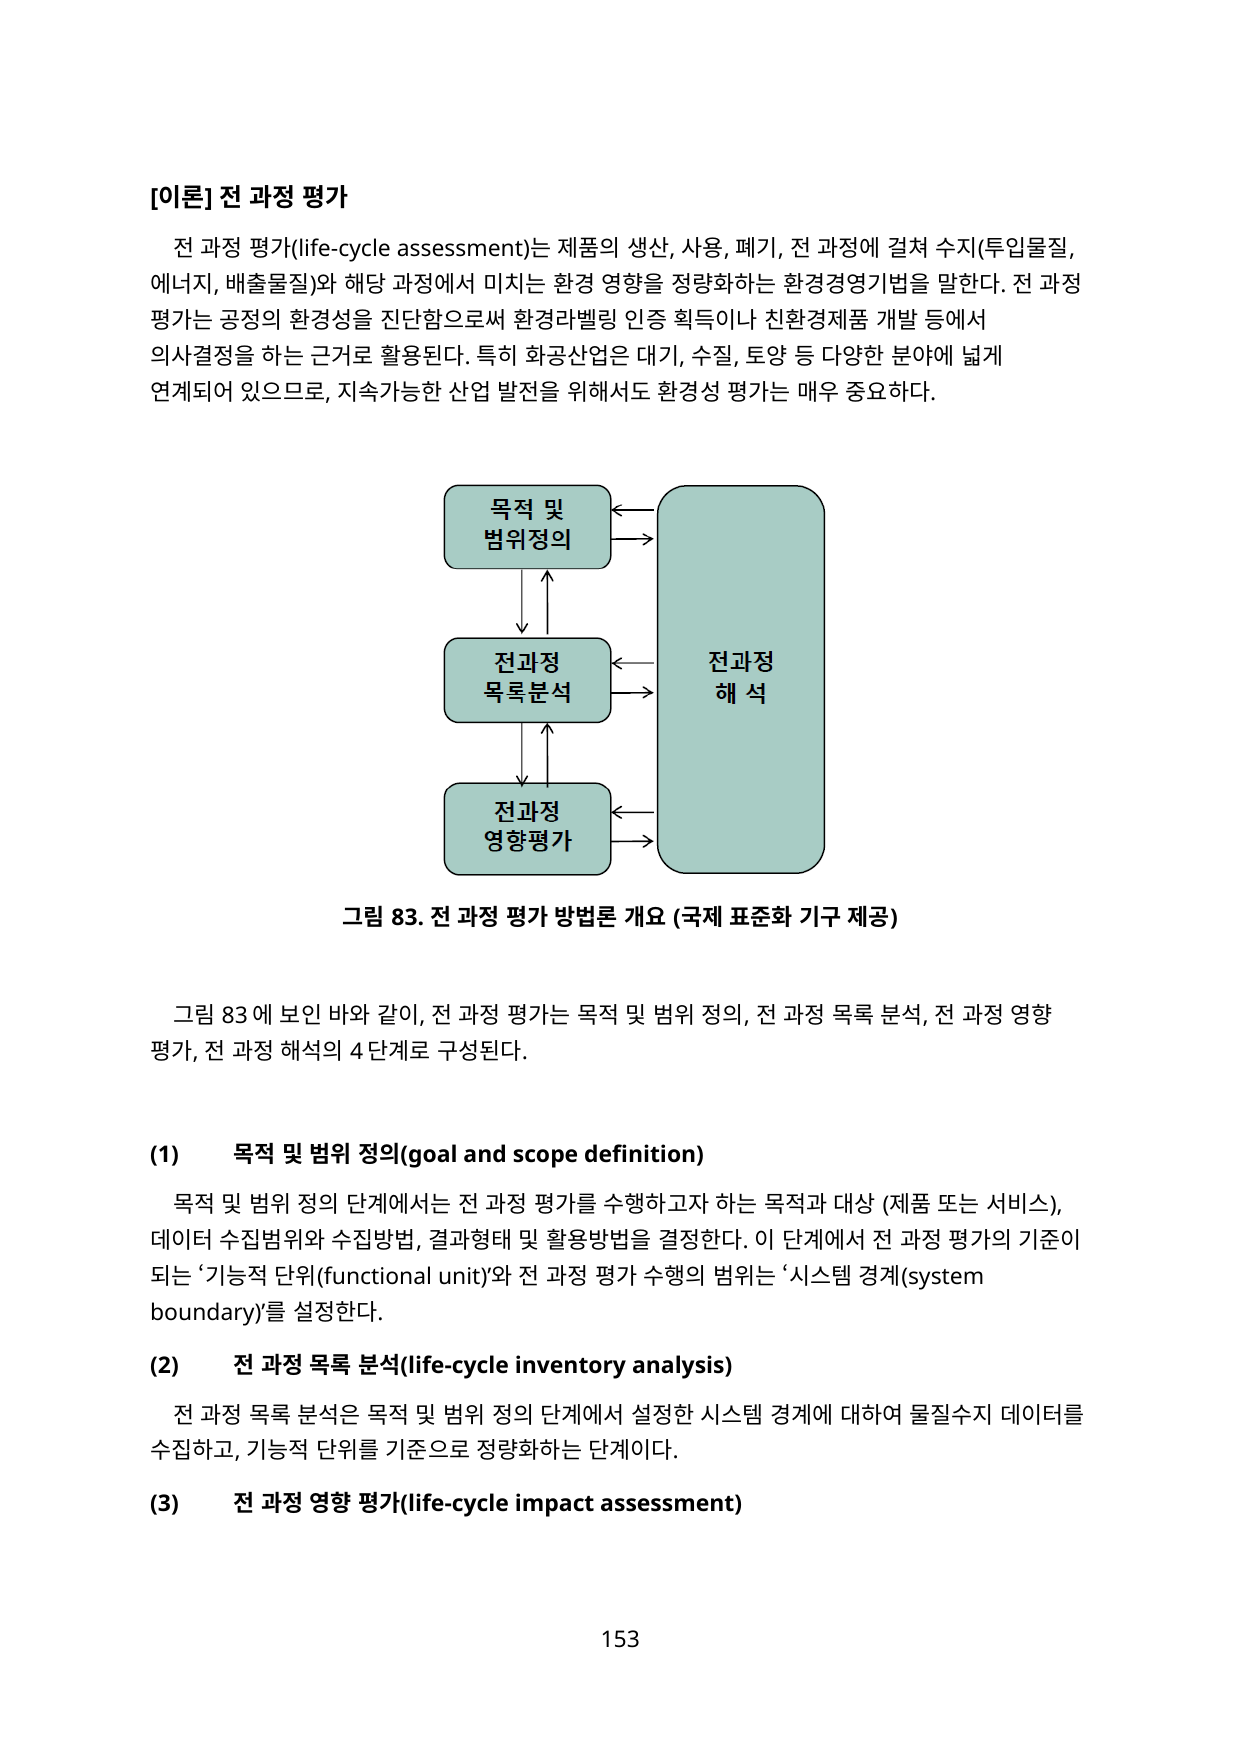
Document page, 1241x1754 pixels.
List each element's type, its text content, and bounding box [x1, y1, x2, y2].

picture [428, 474, 835, 883]
text 전 과정 목록 분석은 목적 및 범위 정의 단계에서 설정한 시스템 경계에 대하여 물질수지 데이터를 수집하고, 기능적 단위를 기준으로 정량화하는 단계이다. [150, 1396, 1090, 1466]
list 전 과정 목록 분석(life-cycle inventory analysis) [150, 1346, 1090, 1380]
subtitle [이론] 전 과정 평가 [150, 177, 1090, 213]
list 목적 및 범위 정의(goal and scope definition) [150, 1136, 1090, 1169]
list 전 과정 영향 평가(life-cycle impact assessment) [150, 1485, 1090, 1518]
text 목적 및 범위 정의 단계에서는 전 과정 평가를 수행하고자 하는 목적과 대상 (제품 또는 서비스), 데이터 수집범위와 수집방법, 결과형태 및 활용방법을 결정한다. 이 단계에서 전 과정 평가의 기준이 되는 ‘기능적 단위(functional unit)’와 전 과정 평가 수행의 범위는 ‘시스템 경계(system boundary)’를 설정한다. [150, 1186, 1090, 1327]
text 그림 83에 보인 바와 같이, 전 과정 평가는 목적 및 범위 정의, 전 과정 목록 분석, 전 과정 영향 평가, 전 과정 해석의 4단계로 구성된다. [150, 997, 1090, 1066]
text 전 과정 평가(life-cycle assessment)는 제품의 생산, 사용, 폐기, 전 과정에 걸쳐 수지(투입물질, 에너지, 배출물질)와 해당 과정에서 미치는 환경 영향을 정량화하는 환경경영기법을 말한다. 전 과정 평가는 공정의 환경성을 진단함으로써 환경라벨링 인증 획득이나 친환경제품 개발 등에서 의사결정을 하는 근거로 활용된다. 특히 화공산업은 대기, 수질, 토양 등 다양한 분야에 넓게 연계되어 있으므로, 지속가능한 산업 발전을 위해서도 환경성 평가는 매우 중요하다. [150, 230, 1090, 407]
